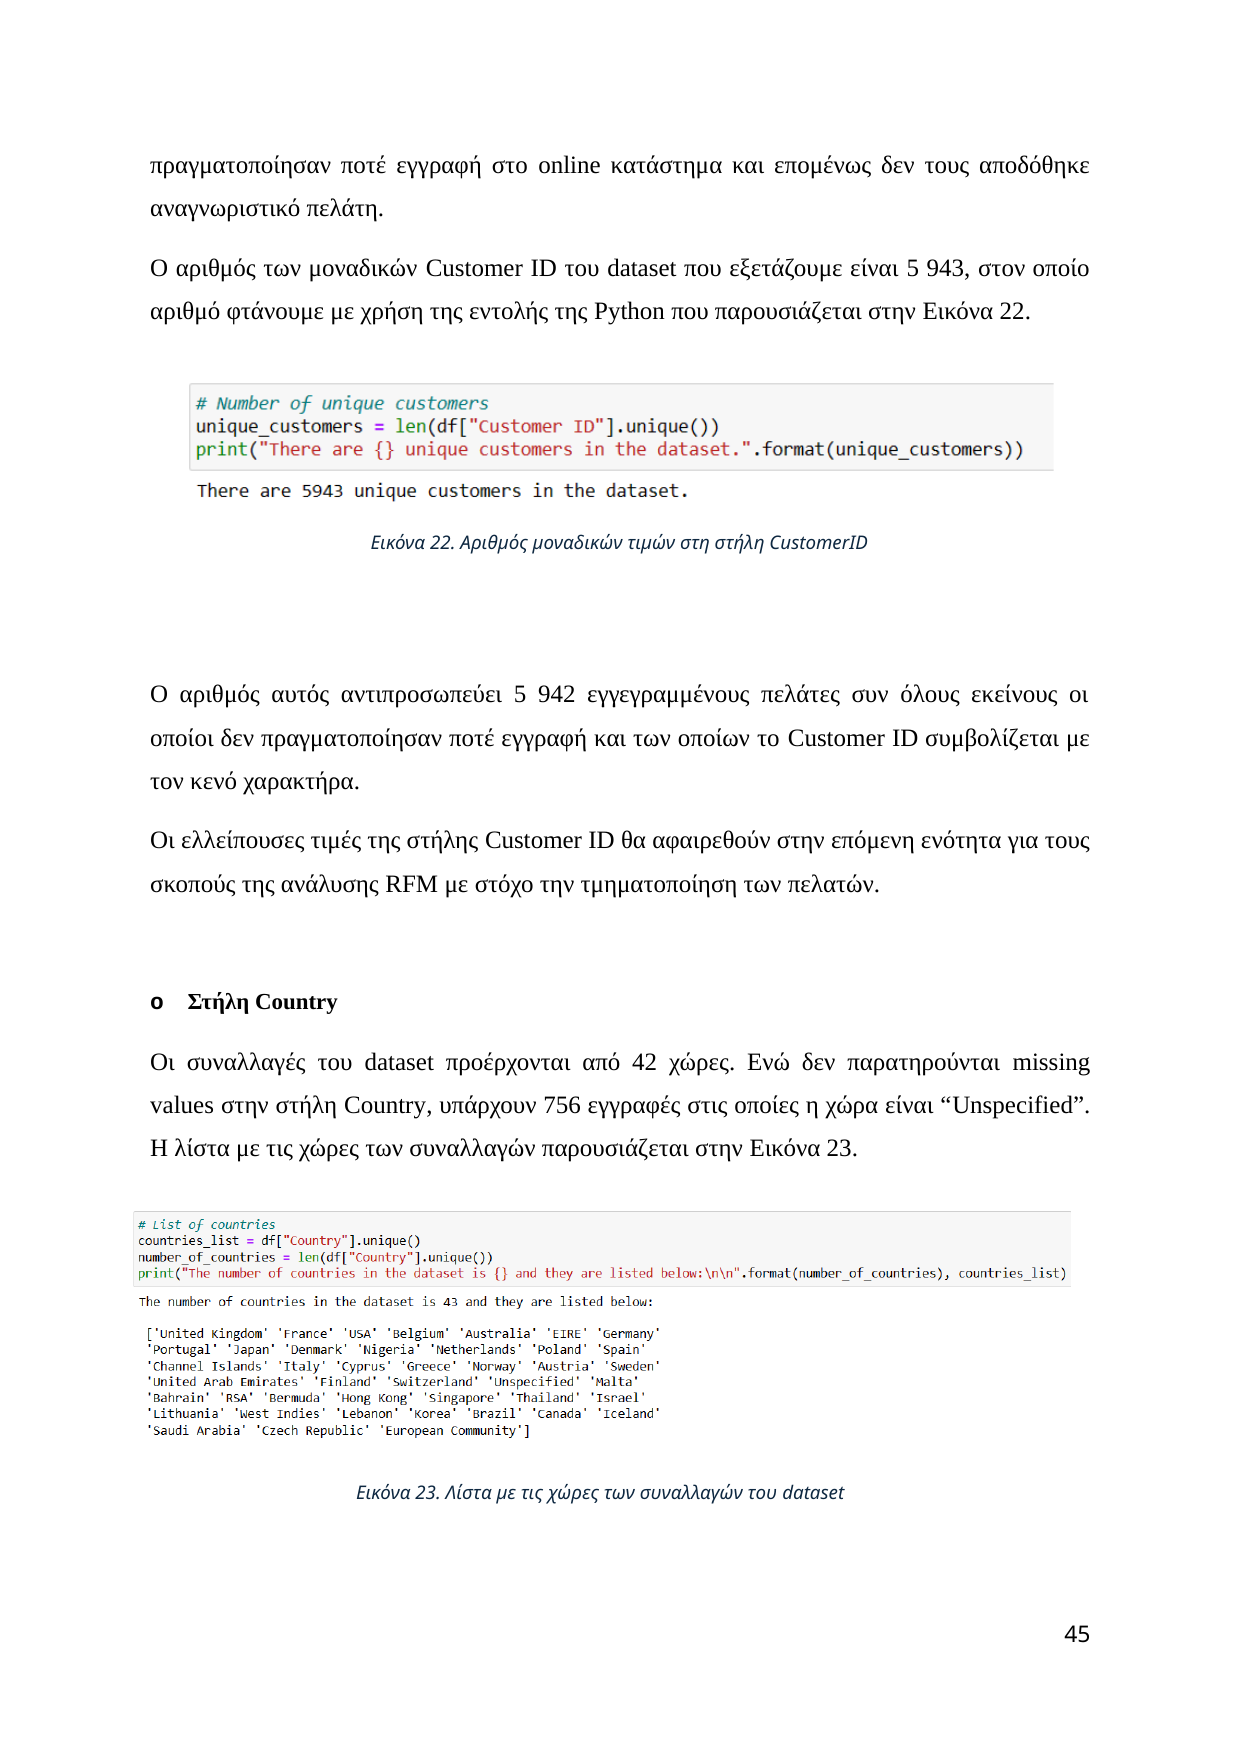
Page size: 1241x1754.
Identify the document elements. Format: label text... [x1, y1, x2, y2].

text Ο αριθμός των μοναδικών Customer ID του dataset που εξετάζουμε είναι 5 943, στον οποίο αριθμό φτάνουμε με χρήση της εντολής της Python που παρουσιάζεται στην Εικόνα 22. [150, 253, 1090, 325]
list Στήλη Country [150, 988, 1090, 1017]
picture [186, 380, 1054, 520]
text Οι συναλλαγές του dataset προέρχονται από 42 χώρες. Ενώ δεν παρατηρούνται missing values στην στήλη Country, υπάρχουν 756 εγγραφές στις οποίες η χώρα είναι “Unspecified”. Η λίστα με τις χώρες των συναλλαγών παρουσιάζεται στην Εικόνα 23. [150, 1047, 1090, 1162]
text Ο αριθμός αυτός αντιπροσωπεύει 5 942 εγγεγραμμένους πελάτες συν όλους εκείνους οι οποίοι δεν πραγματοποίησαν ποτέ εγγραφή και των οποίων το Customer ID συμβολίζεται με τον κενό χαρακτήρα. [150, 679, 1090, 794]
text Οι ελλείπουσες τιμές της στήλης Customer ID θα αφαιρεθούν στην επόμενη ενότητα για τους σκοπούς της ανάλυσης RFM με στόχο την τμηματοποίηση των πελατών. [150, 826, 1090, 897]
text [150, 150, 1090, 222]
picture [130, 1209, 1071, 1448]
